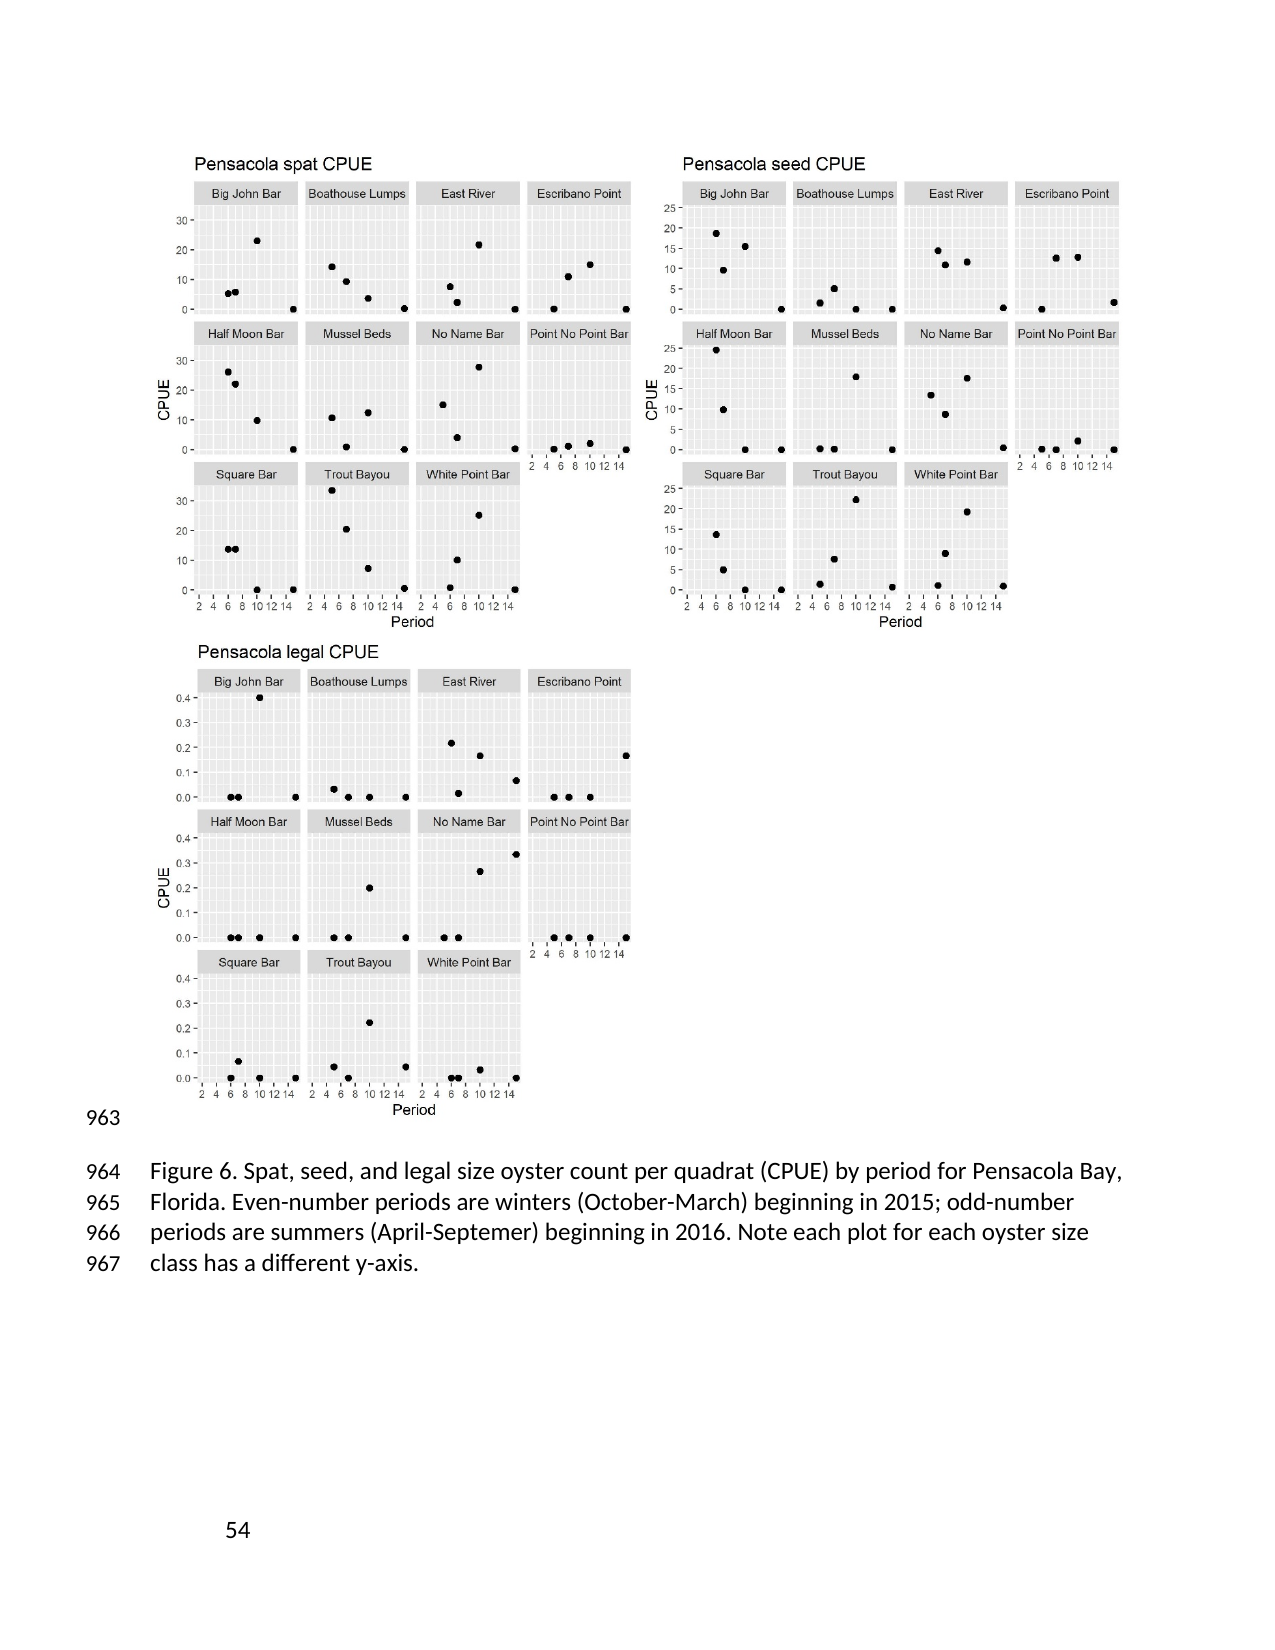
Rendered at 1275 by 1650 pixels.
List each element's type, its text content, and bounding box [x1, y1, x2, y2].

picture [150, 150, 1125, 1125]
text Figure 6. Spat, seed, and legal size oyster count per quadrat (CPUE) by period for Pensacola Bay, Florida. Even-number periods are winters (October-March) beginning in 2015; odd-number periods are summers (April-Septemer) beginning in 2016. Note each plot for each oyster size class has a different y-axis. [150, 1156, 1125, 1278]
